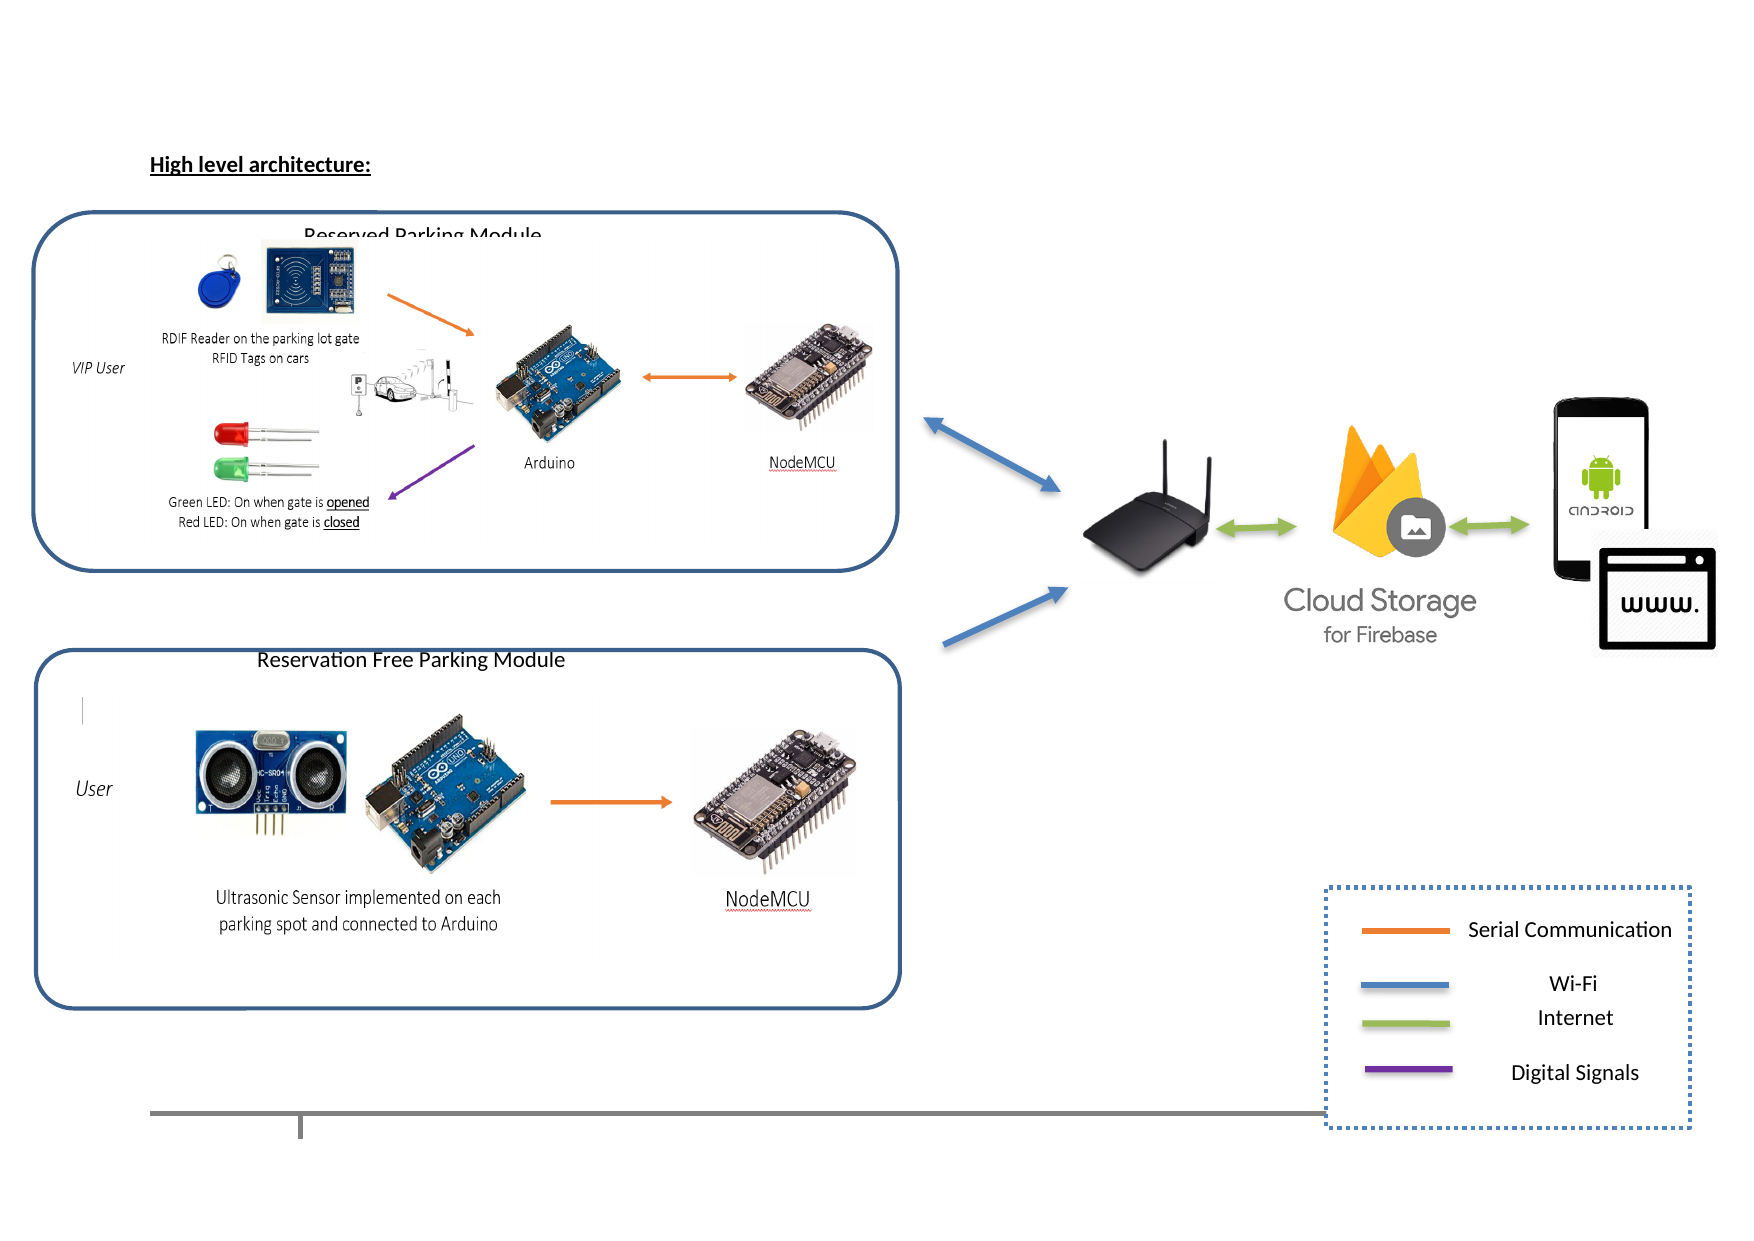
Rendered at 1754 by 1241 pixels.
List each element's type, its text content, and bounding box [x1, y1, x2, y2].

picture [74, 697, 862, 961]
picture [1279, 413, 1485, 658]
picture [65, 237, 876, 546]
picture [1551, 397, 1719, 658]
text High level architecture: [150, 150, 1604, 178]
